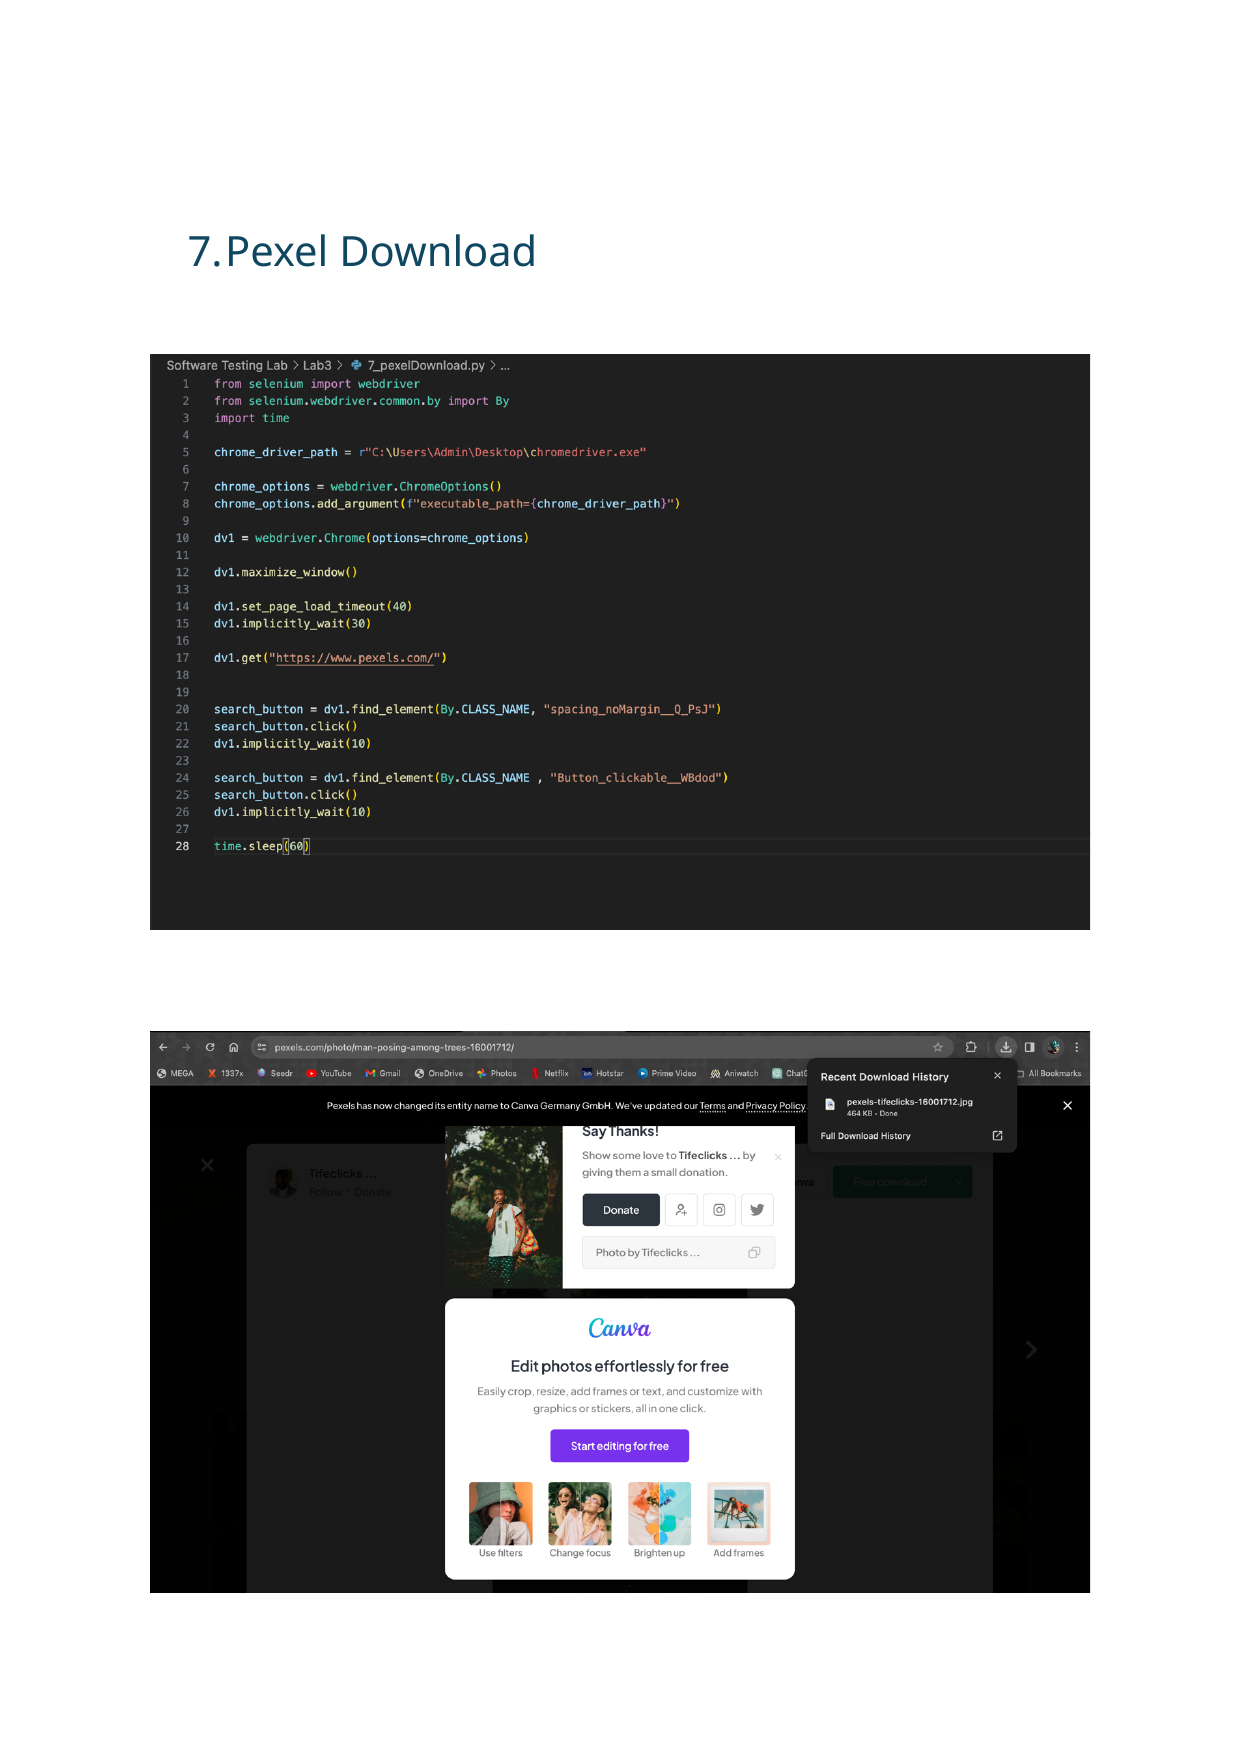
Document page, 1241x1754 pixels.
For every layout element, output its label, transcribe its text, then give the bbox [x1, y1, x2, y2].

subtitle Pexel Download [187, 222, 1090, 278]
picture [150, 354, 1091, 930]
picture [150, 1031, 1091, 1593]
